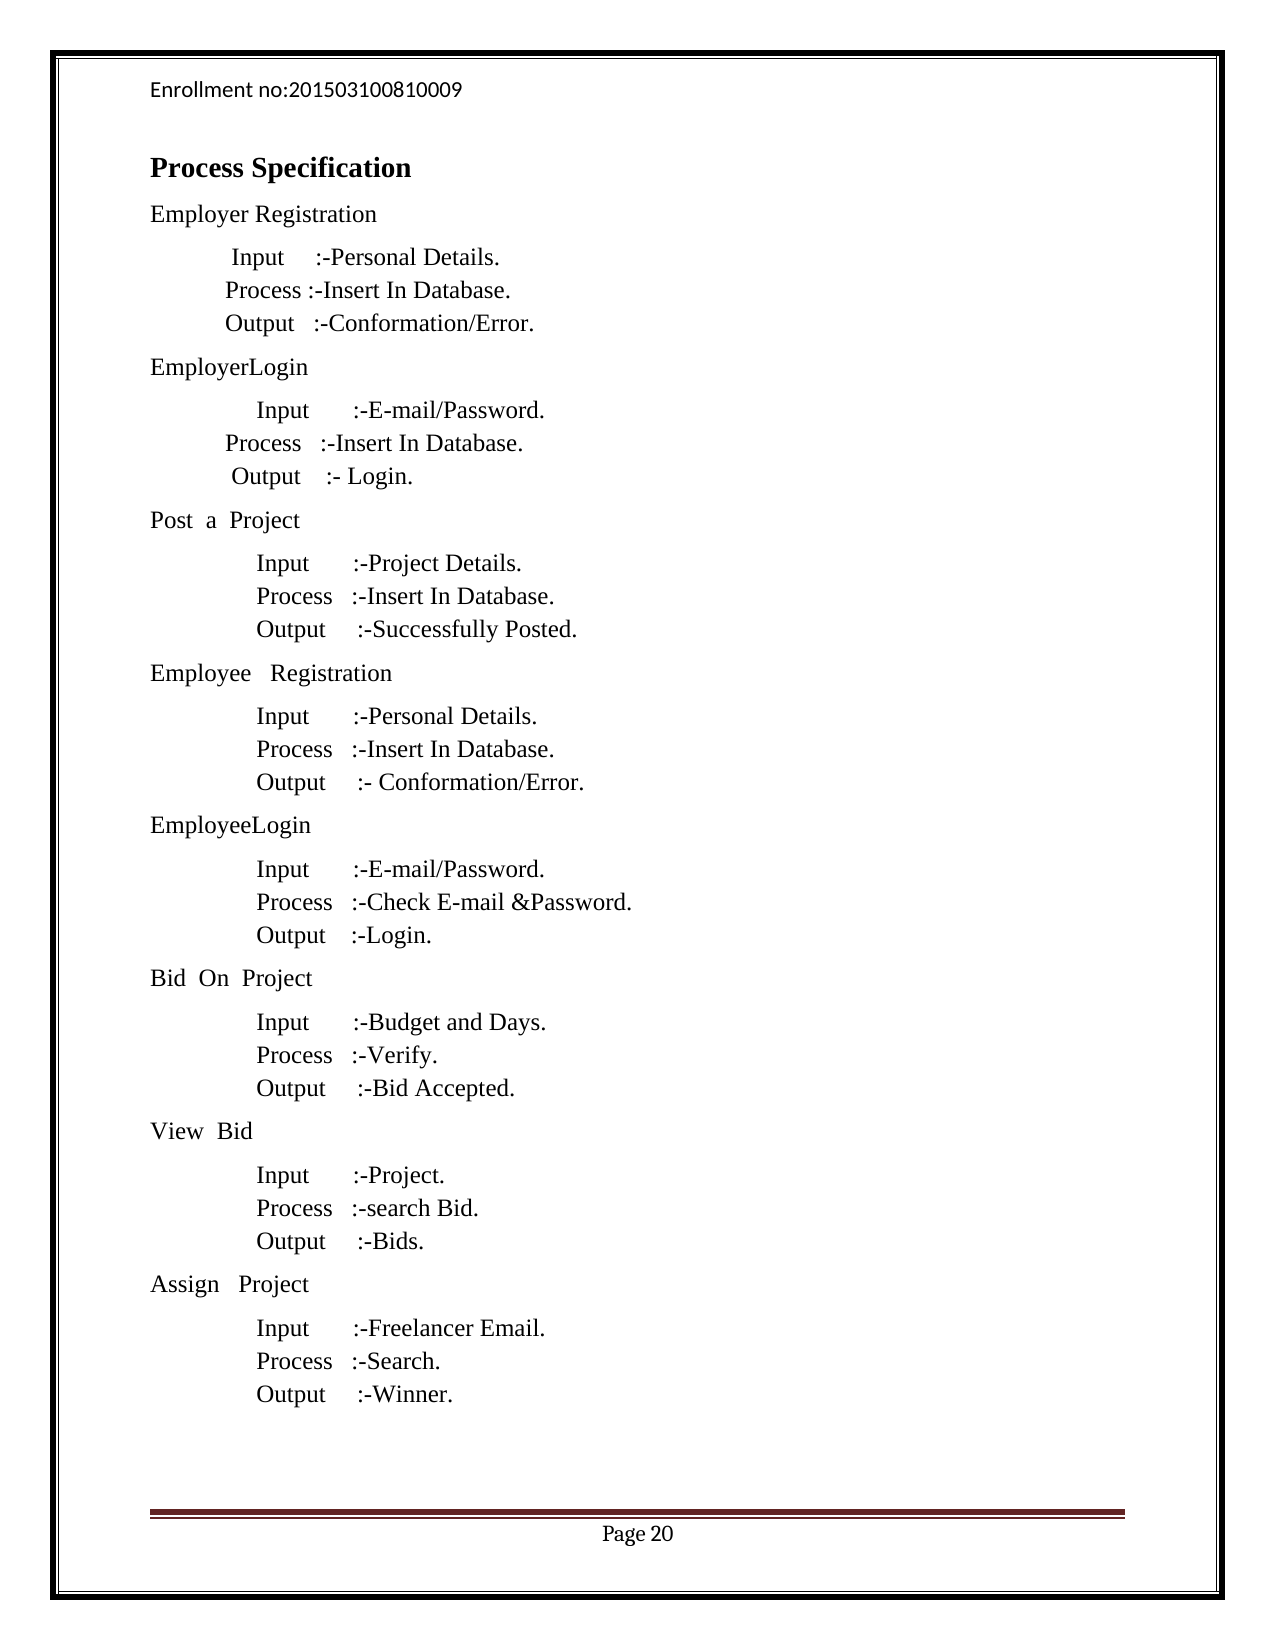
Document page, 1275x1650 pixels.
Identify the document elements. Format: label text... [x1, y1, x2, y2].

list Input :-E-mail/Password. [225, 395, 1125, 424]
list Input :-Project Details. [225, 548, 1125, 577]
list Input :-Personal Details. [225, 242, 1125, 271]
list Input :-Personal Details. [225, 701, 1125, 730]
text Post a Project [150, 505, 1125, 533]
list Output :-Login. [225, 920, 1125, 949]
list Process :-Insert In Database. [225, 275, 1125, 304]
list Output :-Bid Accepted. [225, 1073, 1125, 1102]
list Input :-Project. [225, 1160, 1125, 1189]
text Employer Registration [150, 199, 1125, 228]
text Employee Registration [150, 658, 1125, 686]
list Process :-Insert In Database. [225, 734, 1125, 763]
list Process :-Insert In Database. [225, 581, 1125, 610]
list Output :-Bids. [225, 1226, 1125, 1255]
list Process :-search Bid. [225, 1193, 1125, 1222]
list Process :-Insert In Database. [225, 428, 1125, 457]
text Assign Project [150, 1269, 1125, 1298]
list Process :-Verify. [225, 1040, 1125, 1069]
text Bid On Project [150, 963, 1125, 992]
list Input :-E-mail/Password. [225, 854, 1125, 883]
list Process :-Check E-mail &Password. [225, 887, 1125, 916]
list Output :-Conformation/Error. [225, 308, 1125, 337]
list Output :- Conformation/Error. [225, 767, 1125, 796]
list Process :-Search. [225, 1346, 1125, 1374]
list Output :-Winner. [225, 1379, 1125, 1408]
text Process Specification [150, 150, 1125, 183]
list Input :-Budget and Days. [225, 1007, 1125, 1036]
text View Bid [150, 1116, 1125, 1145]
text EmployerLogin [150, 352, 1125, 381]
list Output :-Successfully Posted. [225, 614, 1125, 643]
list Output :- Login. [225, 461, 1125, 490]
text EmployeeLogin [150, 811, 1125, 839]
list Input :-Freelancer Email. [225, 1313, 1125, 1342]
